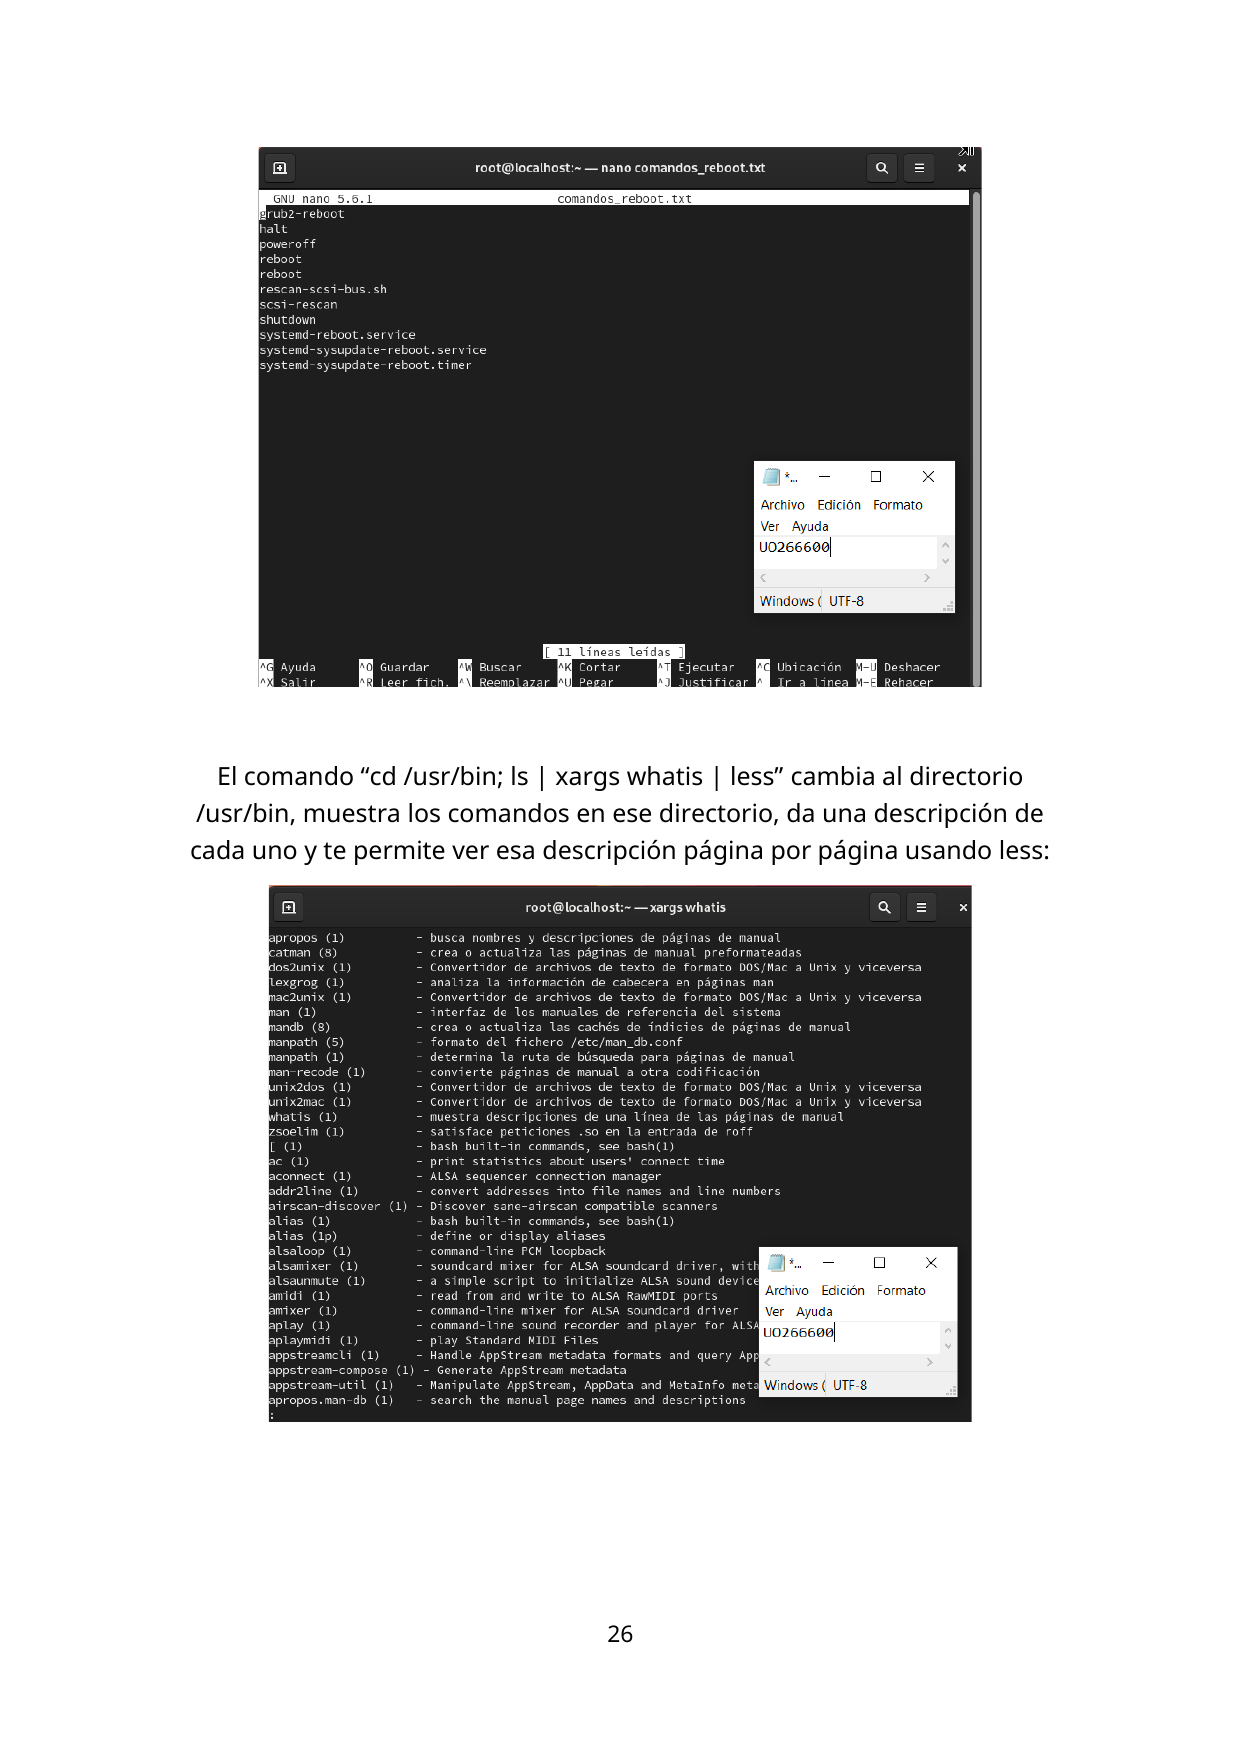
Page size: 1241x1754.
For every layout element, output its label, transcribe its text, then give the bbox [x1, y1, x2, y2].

text El comando “cd /usr/bin; ls | xargs whatis | less” cambia al directorio /usr/bin, muestra los comandos en ese directorio, da una descripción de cada uno y te permite ver esa descripción página por página usando less: [177, 886, 1063, 993]
text Hago una lista de las órdenes del sistema que hacen referencia al término reboot con el comando “apropos reboot | cut -d’ ‘ -f1 > comandos_reboot.txt”: [177, 148, 1063, 255]
picture [258, 274, 982, 814]
picture [268, 1012, 972, 1549]
